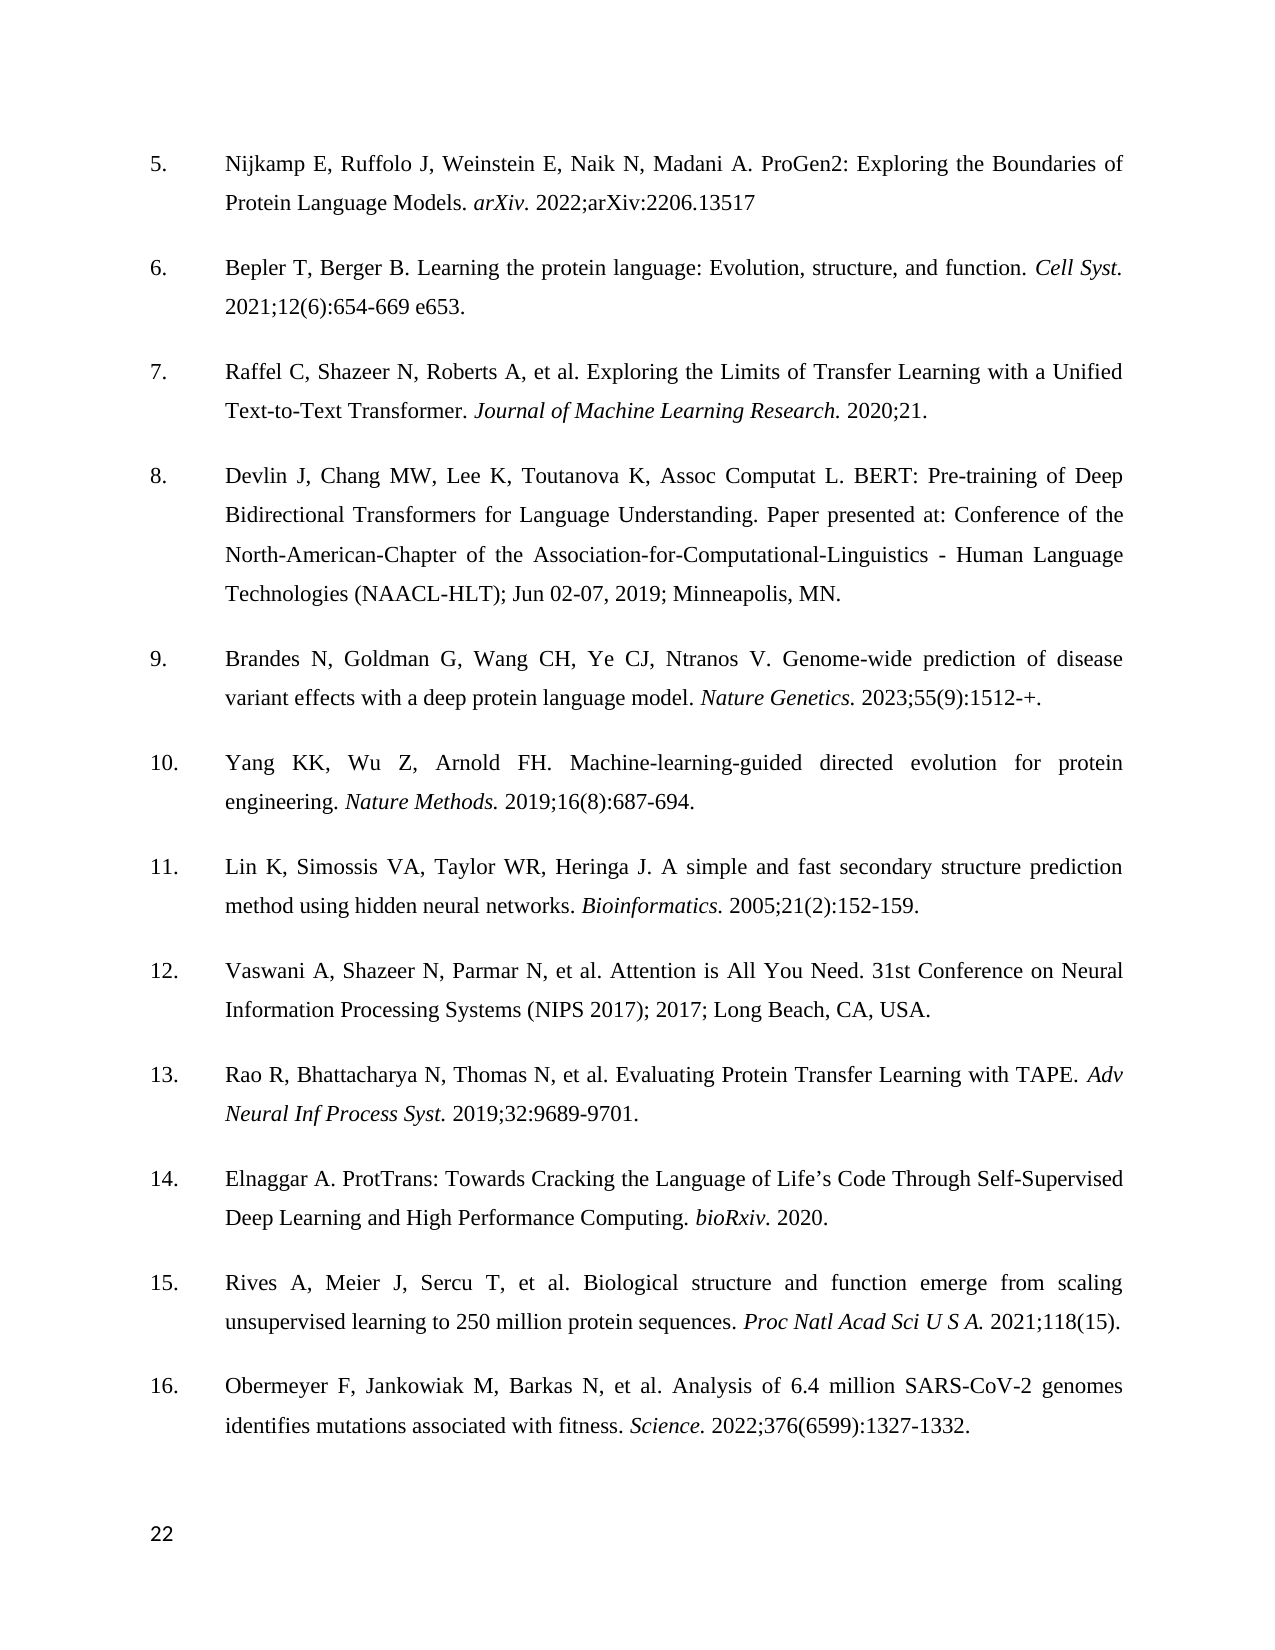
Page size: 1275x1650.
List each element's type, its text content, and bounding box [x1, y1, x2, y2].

text 5. Nijkamp E, Ruffolo J, Weinstein E, Naik N, Madani A. ProGen2: Exploring the Boundaries of Protein Language Models. arXiv. 2022;arXiv:2206.13517 [150, 150, 1125, 216]
text 11. Lin K, Simossis VA, Taylor WR, Heringa J. A simple and fast secondary structure prediction method using hidden neural networks. Bioinformatics. 2005;21(2):152-159. [150, 853, 1125, 918]
text 7. Raffel C, Shazeer N, Roberts A, et al. Exploring the Limits of Transfer Learning with a Unified Text-to-Text Transformer. Journal of Machine Learning Research. 2020;21. [150, 358, 1125, 424]
text 8. Devlin J, Chang MW, Lee K, Toutanova K, Assoc Computat L. BERT: Pre-training of Deep Bidirectional Transformers for Language Understanding. Paper presented at: Conference of the North-American-Chapter of the Association-for-Computational-Linguistics - Human Language Technologies (NAACL-HLT); Jun 02-07, 2019; Minneapolis, MN. [150, 462, 1125, 607]
text 13. Rao R, Bhattacharya N, Thomas N, et al. Evaluating Protein Transfer Learning with TAPE. Adv Neural Inf Process Syst. 2019;32:9689-9701. [150, 1061, 1125, 1126]
text 12. Vaswani A, Shazeer N, Parmar N, et al. Attention is All You Need. 31st Conference on Neural Information Processing Systems (NIPS 2017); 2017; Long Beach, CA, USA. [150, 957, 1125, 1022]
text 10. Yang KK, Wu Z, Arnold FH. Machine-learning-guided directed evolution for protein engineering. Nature Methods. 2019;16(8):687-694. [150, 749, 1125, 814]
text 9. Brandes N, Goldman G, Wang CH, Ye CJ, Ntranos V. Genome-wide prediction of disease variant effects with a deep protein language model. Nature Genetics. 2023;55(9):1512-+. [150, 645, 1125, 711]
text 6. Bepler T, Berger B. Learning the protein language: Evolution, structure, and function. Cell Syst. 2021;12(6):654-669 e653. [150, 254, 1125, 320]
text 14. Elnaggar A. ProtTrans: Towards Cracking the Language of Life’s Code Through Self-Supervised Deep Learning and High Performance Computing. bioRxiv. 2020. [150, 1164, 1125, 1230]
text 15. Rives A, Meier J, Sercu T, et al. Biological structure and function emerge from scaling unsupervised learning to 250 million protein sequences. Proc Natl Acad Sci U S A. 2021;118(15). [150, 1268, 1125, 1334]
text 16. Obermeyer F, Jankowiak M, Barkas N, et al. Analysis of 6.4 million SARS-CoV-2 genomes identifies mutations associated with fitness. Science. 2022;376(6599):1327-1332. [150, 1372, 1125, 1438]
